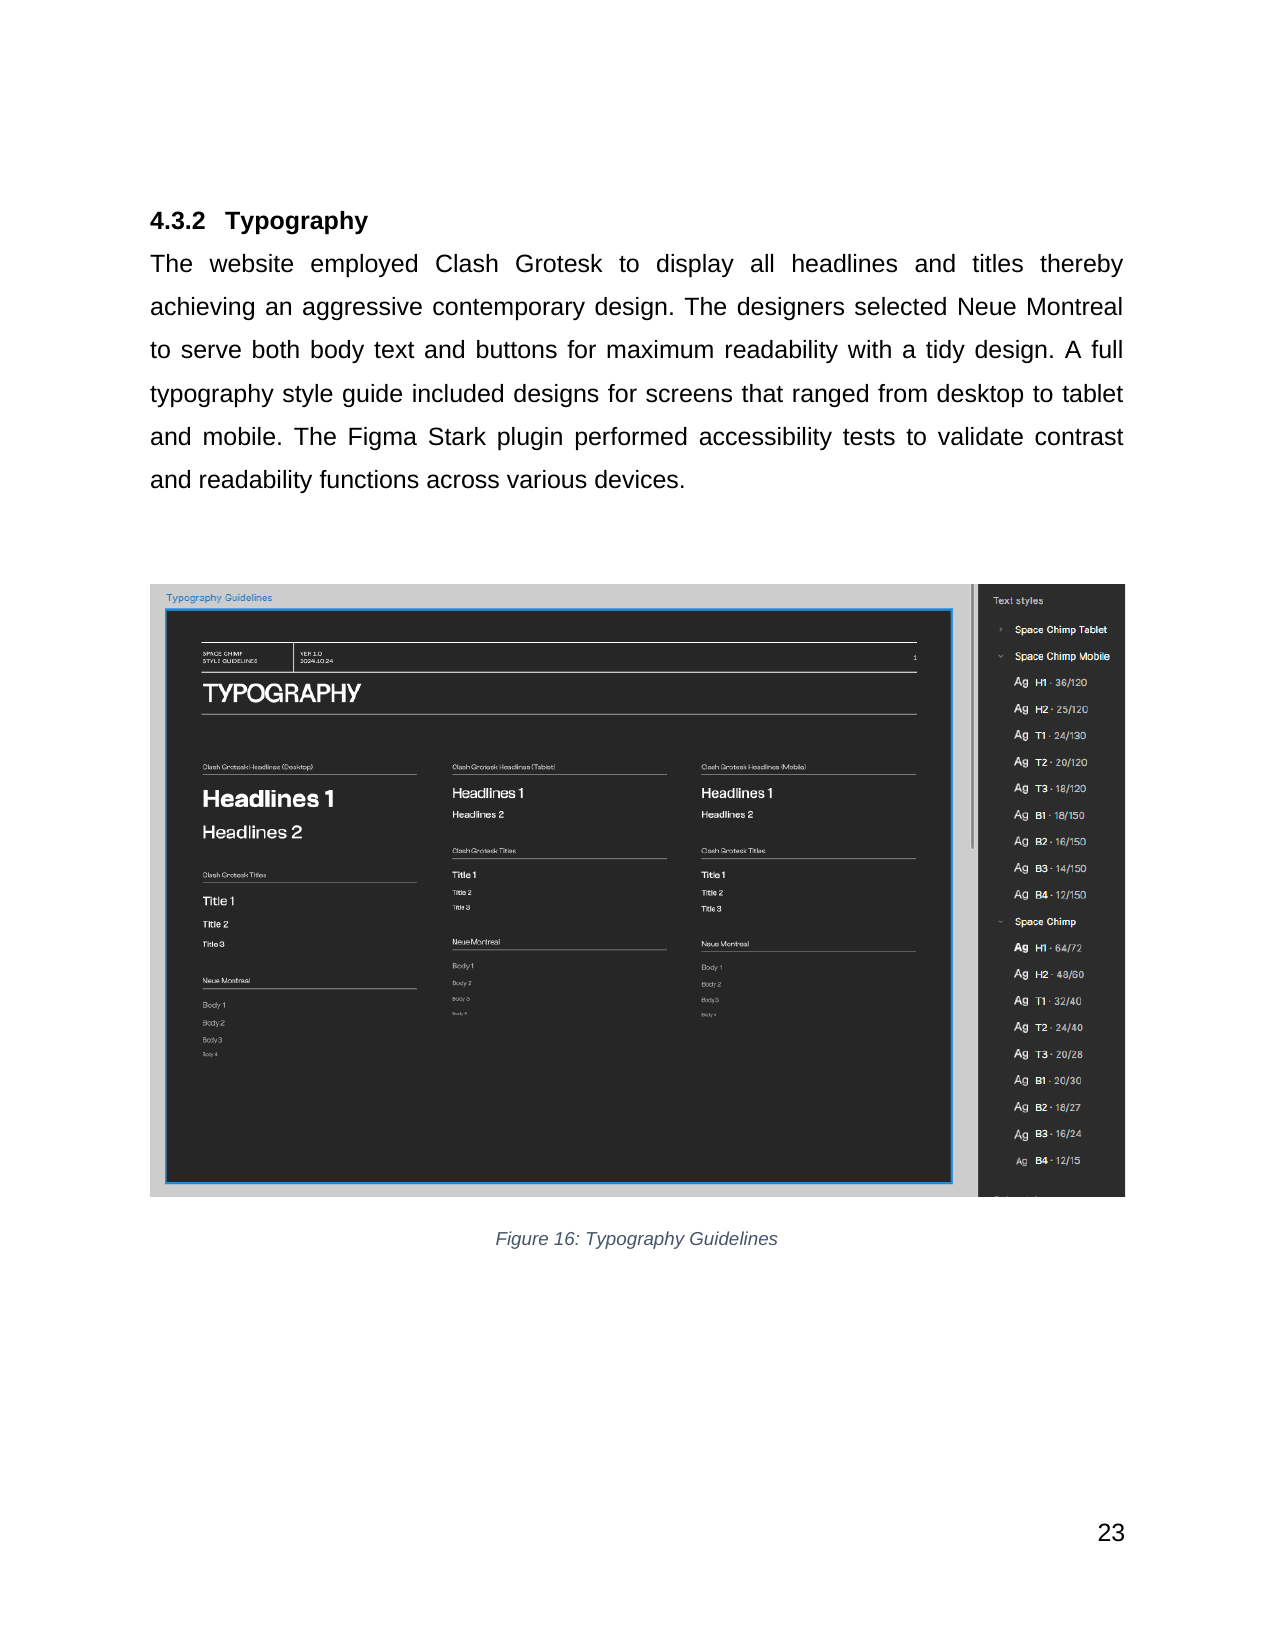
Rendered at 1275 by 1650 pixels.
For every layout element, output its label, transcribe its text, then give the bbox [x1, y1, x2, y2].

text Figure 16: Typography Guidelines [150, 1227, 1125, 1249]
picture [150, 584, 1125, 1197]
text The website employed Clash Grotesk to display all headlines and titles thereby achieving an aggressive contemporary design. The designers selected Neue Montreal to serve both body text and buttons for maximum readability with a tidy design. A full typography style guide included designs for screens that ranged from desktop to tablet and mobile. The Figma Stark plugin performed accessibility tests to validate contrast and readability functions across various devices. [150, 249, 1125, 493]
subtitle Typography [150, 206, 1125, 235]
